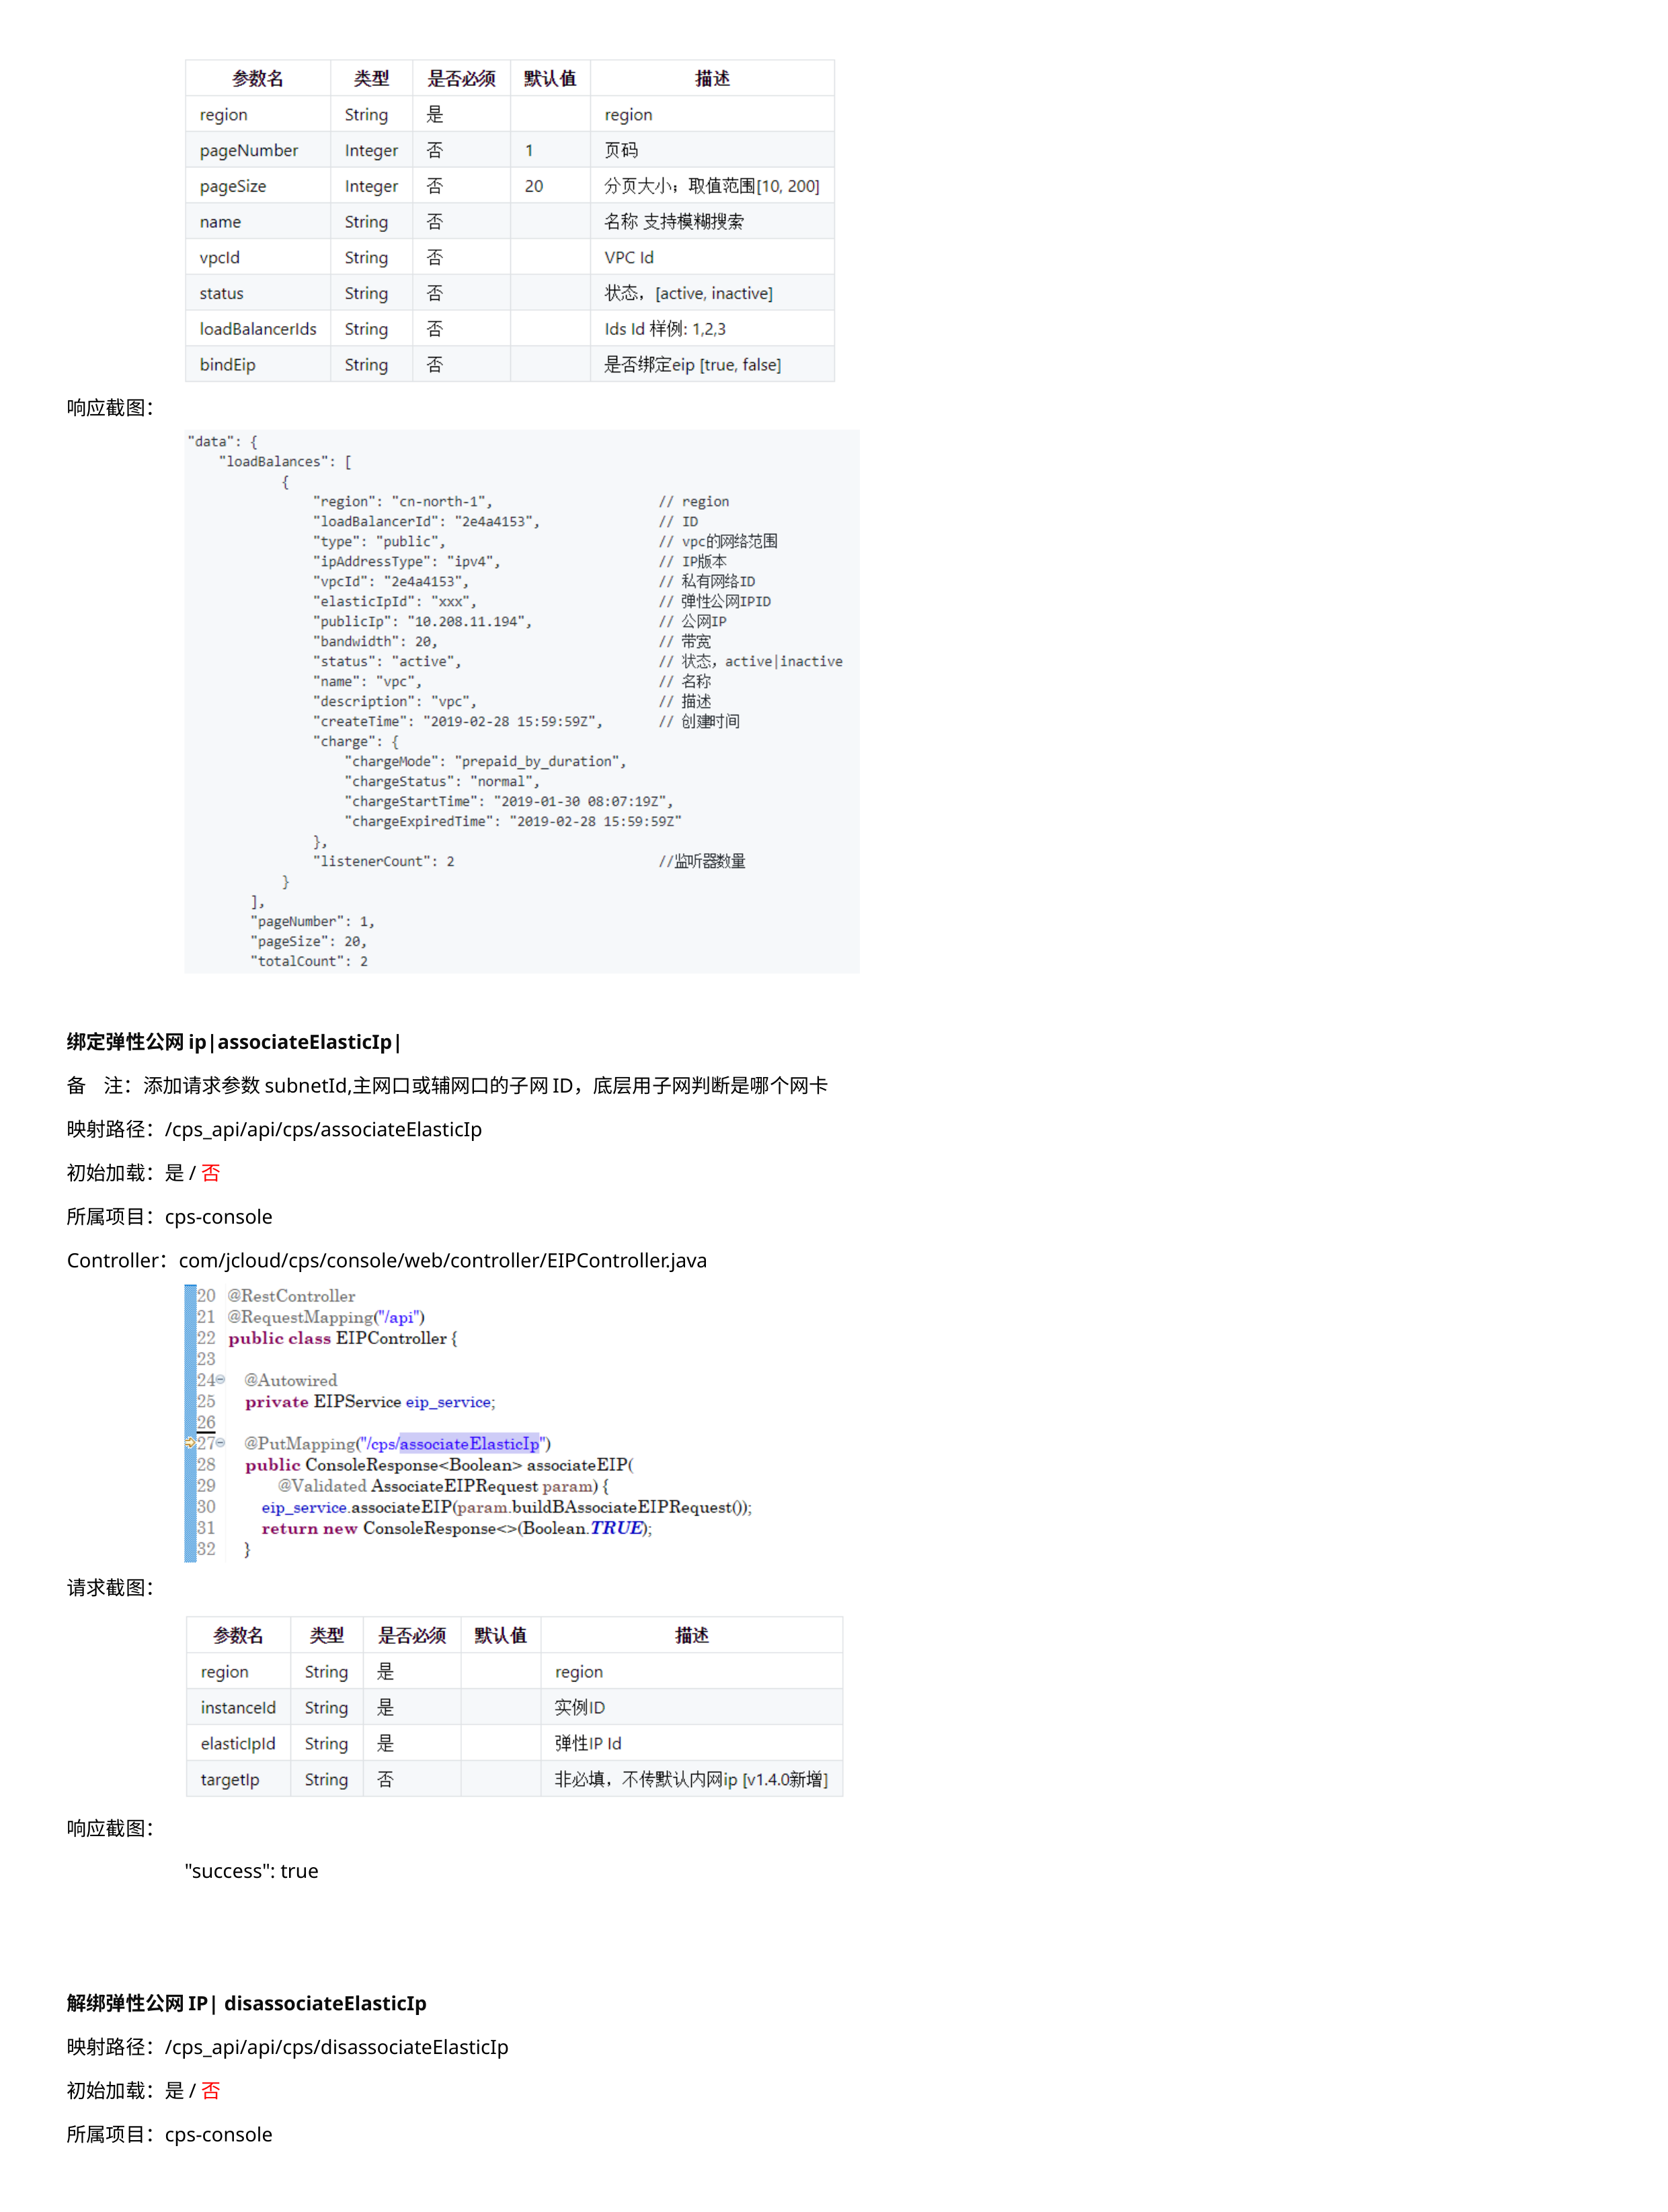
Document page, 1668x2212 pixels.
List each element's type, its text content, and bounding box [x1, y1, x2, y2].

text 所属项目：cps-console [67, 1193, 1617, 1237]
text 绑定弹性公网ip|associateElasticIp| [67, 1019, 1617, 1062]
text Controller：com/jcloud/cps/console/web/controller/EIPController.java [67, 1237, 1617, 1281]
picture [184, 1614, 846, 1799]
picture [184, 430, 860, 974]
text 响应截图： [67, 1805, 1617, 1849]
text 映射路径：/cps_api/api/cps/associateElasticIp [67, 1106, 1617, 1150]
text 请求截图： [67, 1565, 1617, 1608]
picture [184, 1283, 760, 1563]
text 响应截图： [67, 385, 1617, 428]
text 初始加载：是 / 否 [67, 1150, 1617, 1193]
text 所属项目：cps-console [67, 2111, 1617, 2155]
text 备 注：添加请求参数subnetId,主网口或辅网口的子网ID，底层用子网判断是哪个网卡 [67, 1062, 1617, 1106]
picture [184, 58, 836, 383]
text "success": true [67, 1849, 1617, 1893]
text 映射路径：/cps_api/api/cps/disassociateElasticIp [67, 2024, 1617, 2067]
text 初始加载：是 / 否 [67, 2067, 1617, 2111]
text 解绑弹性公网IP| disassociateElasticIp [67, 1980, 1617, 2024]
